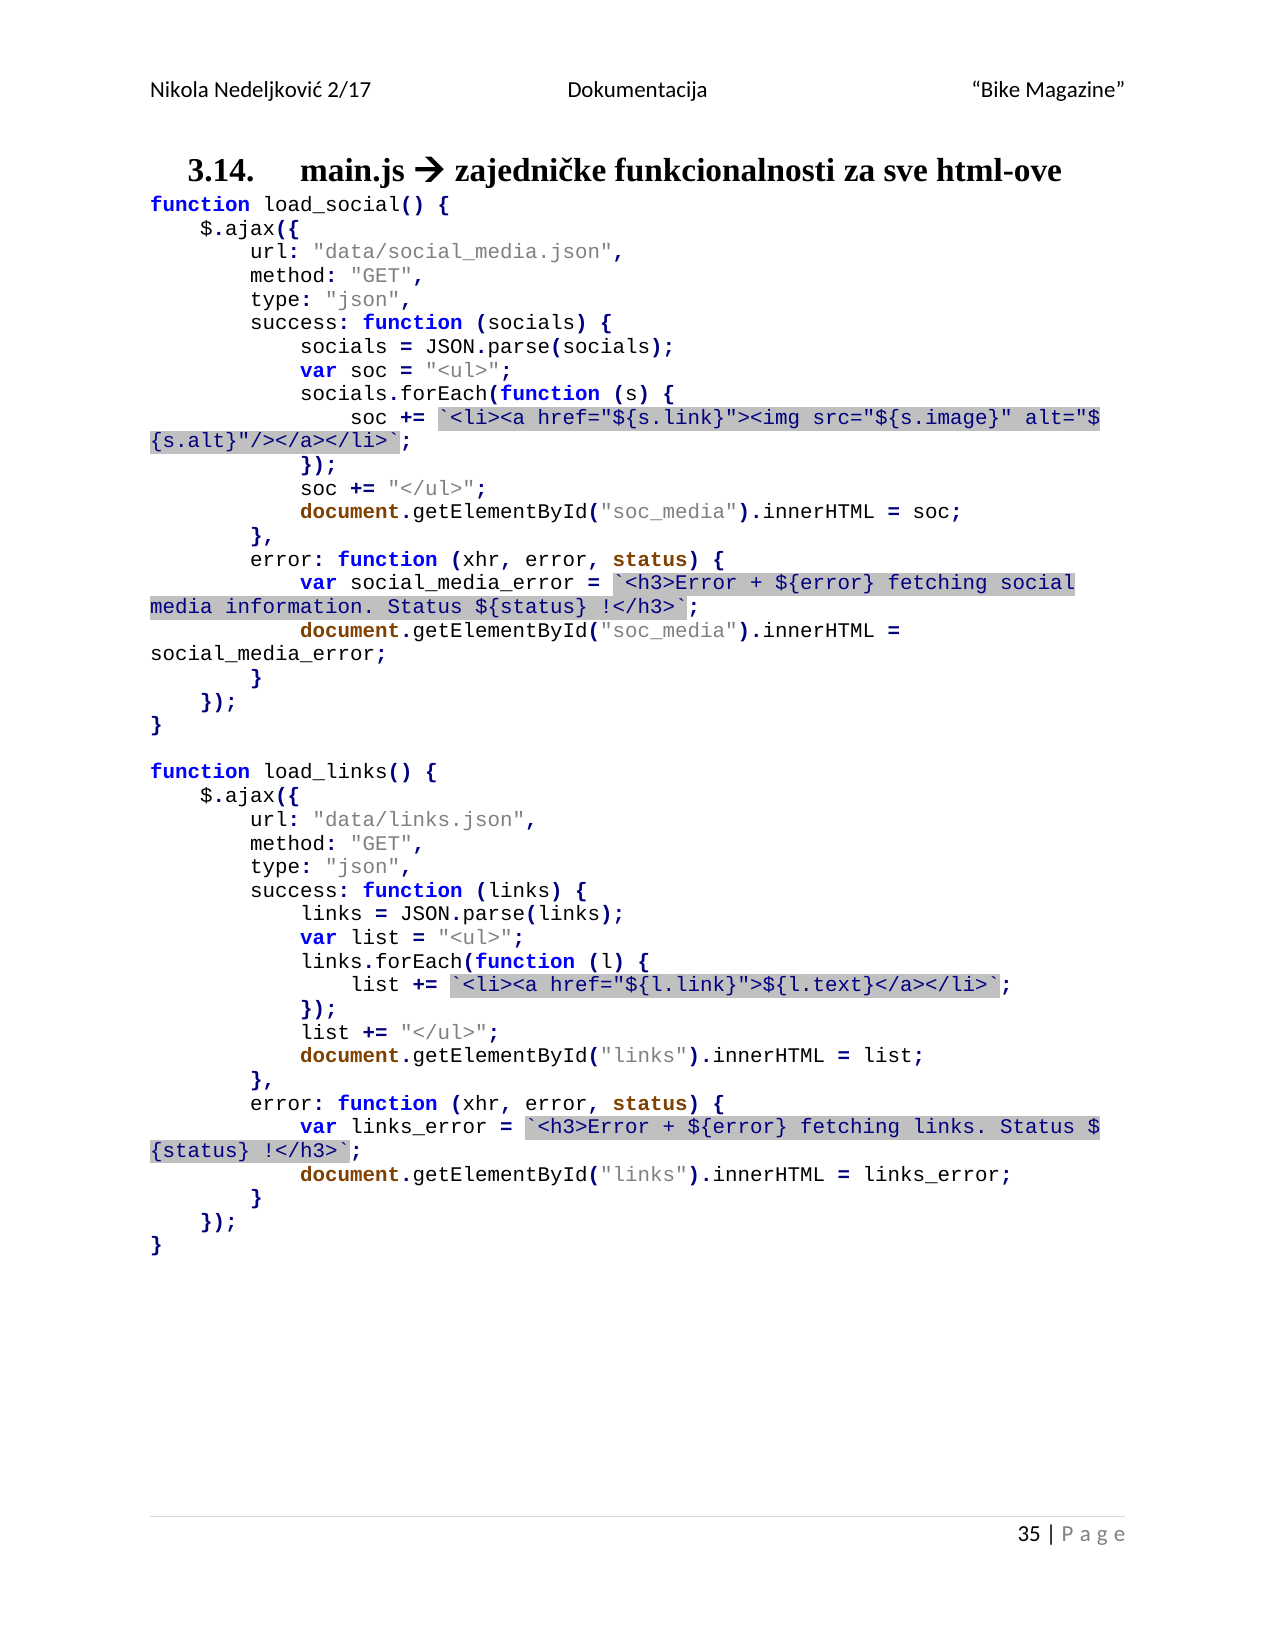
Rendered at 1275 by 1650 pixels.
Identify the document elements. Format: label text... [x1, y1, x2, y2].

text socials = JSON.parse(socials); [150, 336, 1125, 359]
text }); [150, 454, 1125, 478]
text type: "json", [150, 856, 1125, 880]
text error: function (xhr, error, status) { [150, 1093, 1125, 1116]
text } [150, 667, 1125, 691]
text success: function (links) { [150, 880, 1125, 903]
text } [150, 1187, 1125, 1211]
text function load_links() { [150, 762, 1125, 785]
text document.getElementById("soc_media").innerHTML = social_media_error; [150, 620, 1125, 667]
text var social_media_error = `<h3>Error + ${error} fetching social media information. Status ${status} !</h3>`; [150, 572, 1125, 620]
text var soc = "<ul>"; [150, 359, 1125, 383]
text soc += `<li><a href="${s.link}"><img src="${s.image}" alt="${s.alt}"/></a></li>`; [150, 407, 1125, 454]
text document.getElementById("soc_media").innerHTML = soc; [150, 501, 1125, 525]
text var links_error = `<h3>Error + ${error} fetching links. Status ${status} !</h3>`; [150, 1116, 1125, 1163]
subtitle main.js zajedničke funkcionalnosti za sve html-ove [187, 150, 1125, 188]
text document.getElementById("links").innerHTML = links_error; [150, 1163, 1125, 1187]
text }); [150, 691, 1125, 714]
text list += "</ul>"; [150, 1022, 1125, 1045]
text method: "GET", [150, 832, 1125, 856]
text var list = "<ul>"; [150, 927, 1125, 951]
text }, [150, 525, 1125, 549]
text } [150, 1234, 1125, 1258]
text }); [150, 1211, 1125, 1234]
text links.forEach(function (l) { [150, 951, 1125, 974]
text }, [150, 1069, 1125, 1093]
text } [150, 714, 1125, 738]
text }); [150, 998, 1125, 1022]
text function load_social() { [150, 194, 1125, 218]
text $.ajax({ [150, 218, 1125, 241]
text method: "GET", [150, 265, 1125, 289]
text success: function (socials) { [150, 312, 1125, 336]
text soc += "</ul>"; [150, 478, 1125, 501]
text socials.forEach(function (s) { [150, 383, 1125, 407]
text document.getElementById("links").innerHTML = list; [150, 1045, 1125, 1069]
text list += `<li><a href="${l.link}">${l.text}</a></li>`; [150, 974, 450, 998]
text url: "data/links.json", [150, 809, 1125, 832]
text url: "data/social_media.json", [150, 241, 1125, 265]
text error: function (xhr, error, status) { [150, 549, 1125, 572]
text links = JSON.parse(links); [150, 903, 1125, 927]
text $.ajax({ [150, 785, 1125, 809]
text type: "json", [150, 289, 1125, 312]
